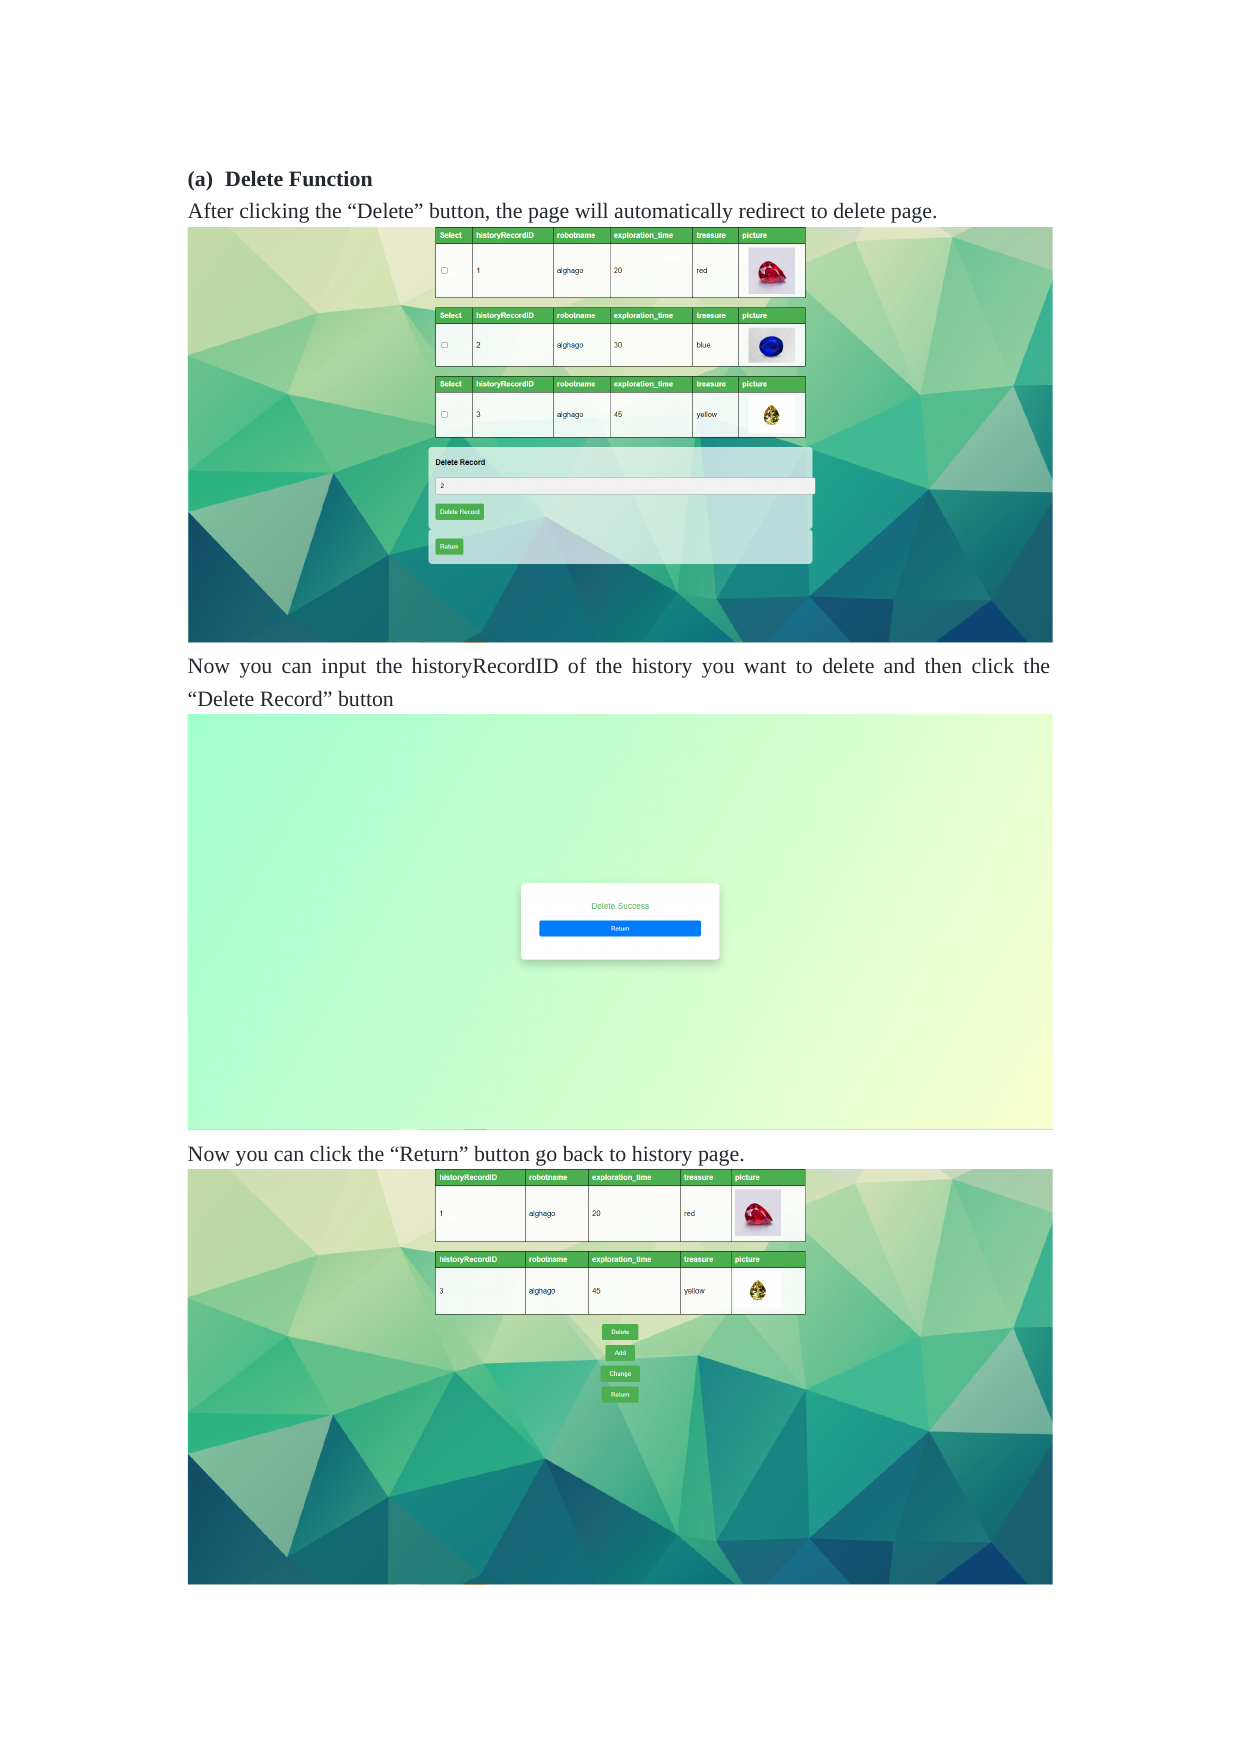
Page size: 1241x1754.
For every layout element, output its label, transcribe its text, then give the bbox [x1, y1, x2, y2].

list Delete Function [187, 162, 1053, 194]
text After clicking the “Delete” button, the page will automatically redirect to delete page. [187, 194, 1053, 227]
text Now you can click the “Return” button go back to history page. [187, 1137, 1053, 1169]
picture [187, 714, 1053, 1130]
picture [187, 1169, 1053, 1585]
text Now you can input the historyRecordID of the history you want to delete and then click the “Delete Record” button [187, 649, 1053, 714]
picture [187, 227, 1053, 643]
